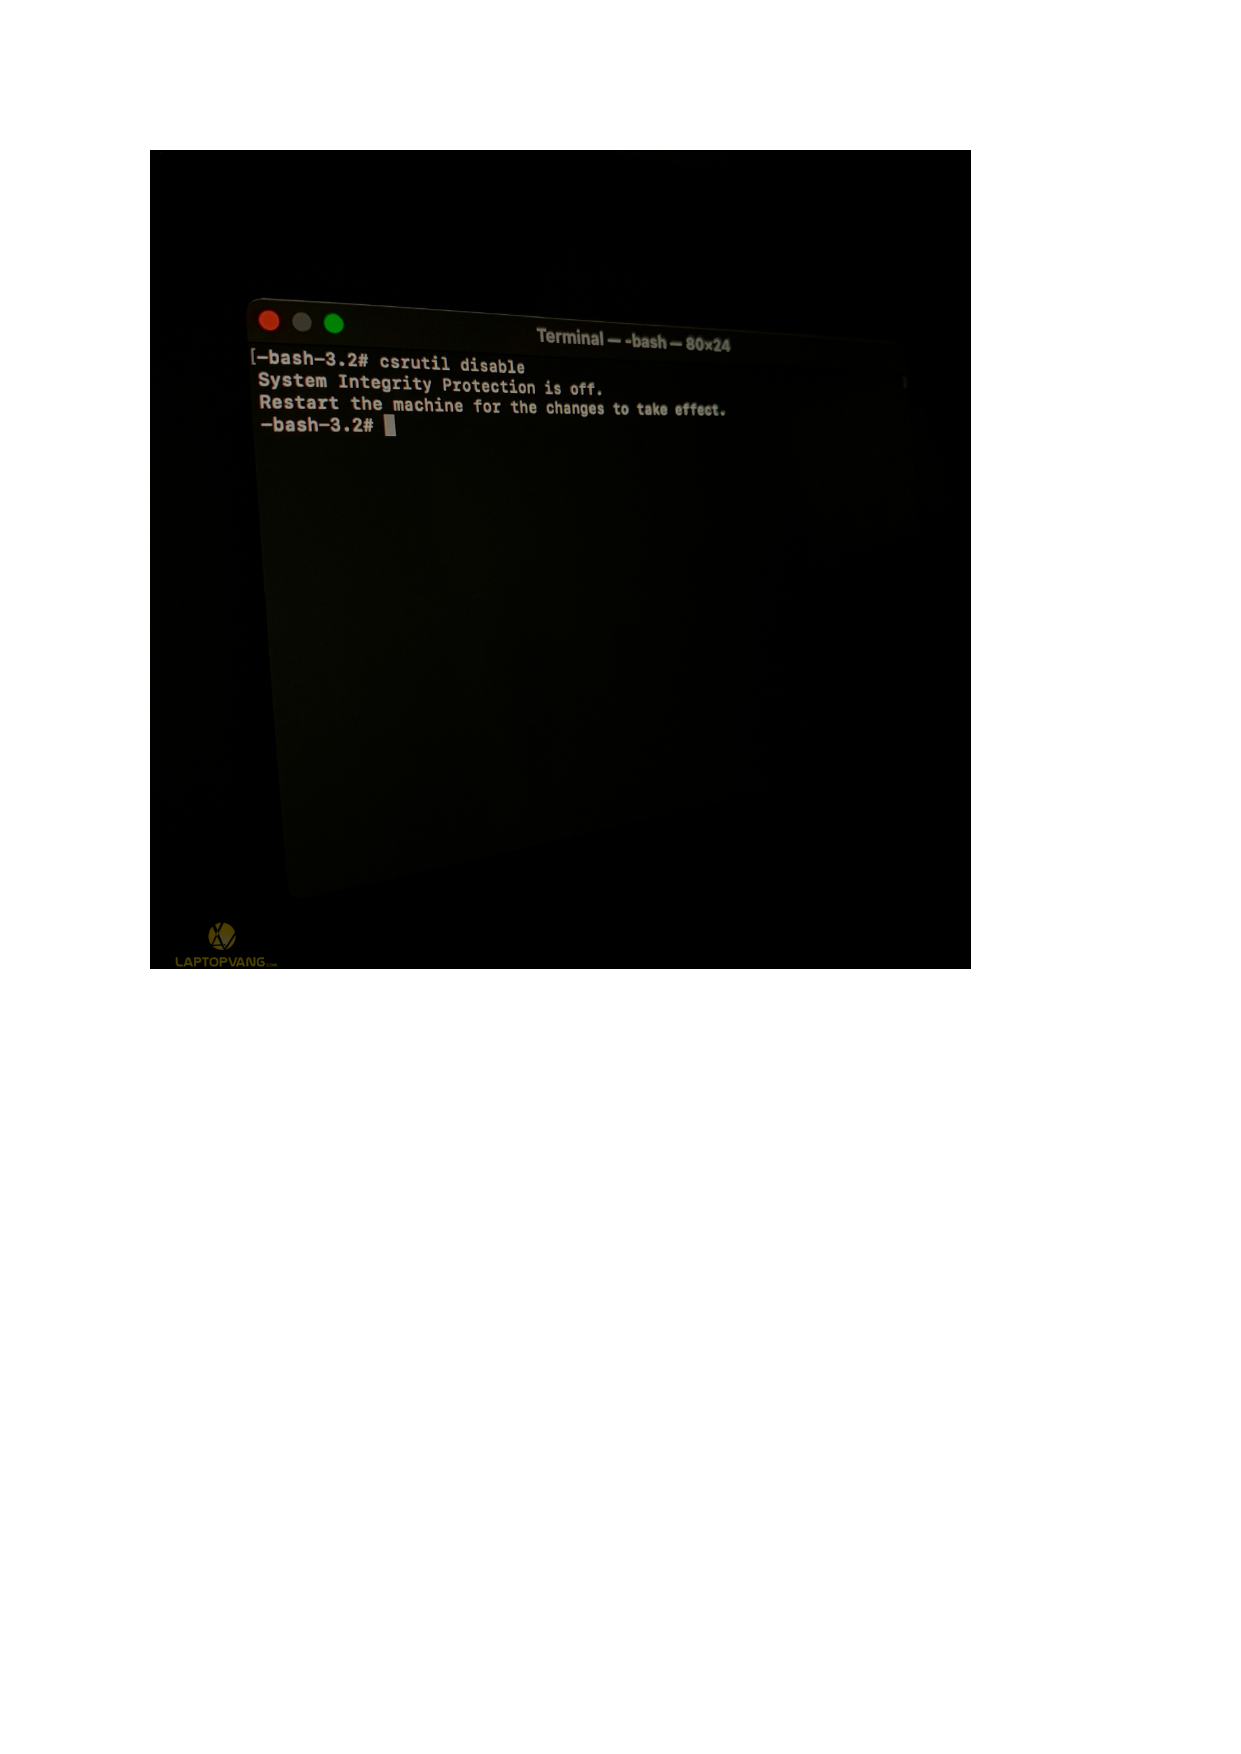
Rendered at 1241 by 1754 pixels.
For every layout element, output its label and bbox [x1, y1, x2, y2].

picture [150, 150, 971, 969]
